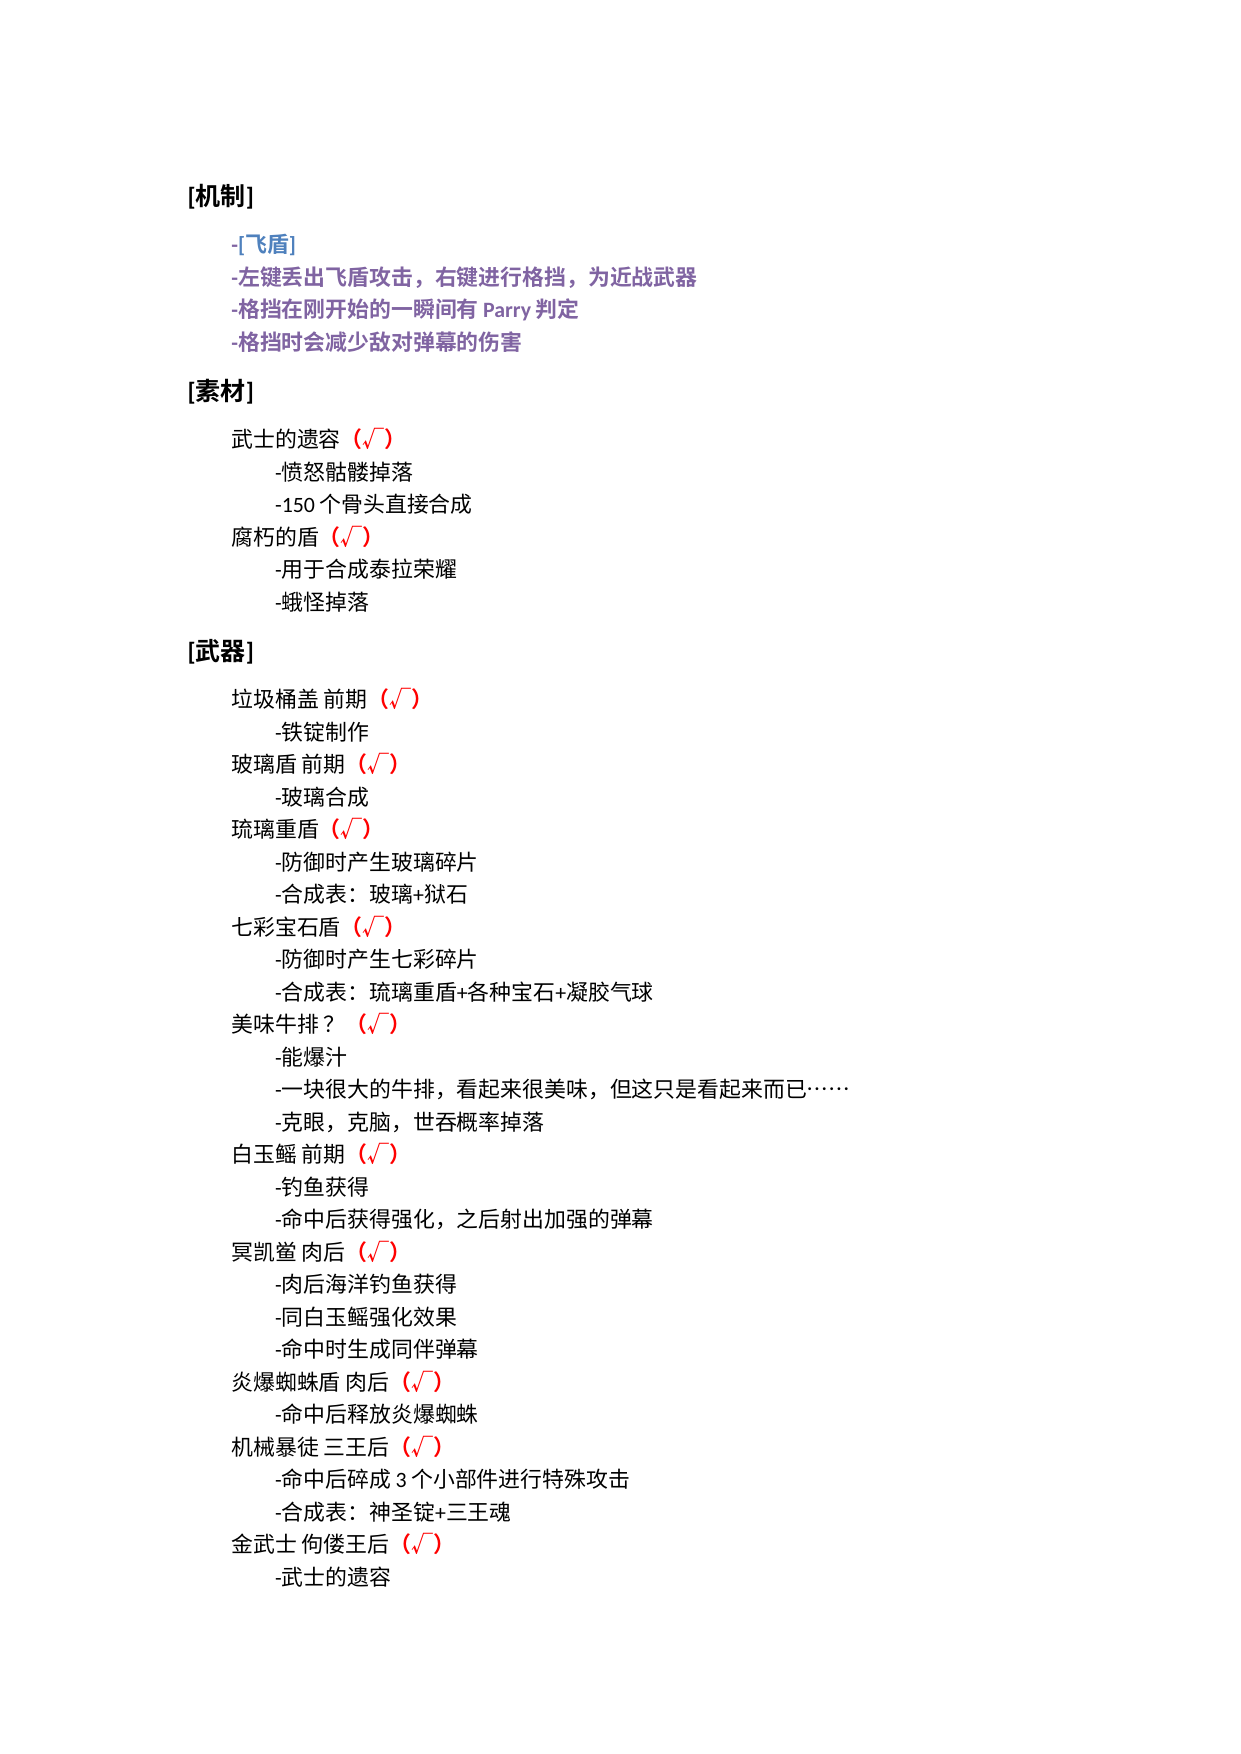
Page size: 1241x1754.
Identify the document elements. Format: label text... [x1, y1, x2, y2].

text -能爆汁 [231, 1039, 1053, 1072]
text 金武士 佝偻王后（√） [187, 1527, 1053, 1559]
text 武士的遗容（√） [187, 422, 1053, 454]
text -肉后海洋钓鱼获得 [231, 1267, 1053, 1299]
text -蛾怪掉落 [231, 584, 1053, 617]
text -命中后释放炎爆蜘蛛 [231, 1397, 1053, 1429]
text -合成表：神圣锭+三王魂 [231, 1494, 1053, 1527]
text 冥凯鲎 肉后（√） [187, 1234, 1053, 1267]
text -合成表：琉璃重盾+各种宝石+凝胶气球 [231, 974, 1053, 1007]
text -同白玉鳐强化效果 [231, 1299, 1053, 1332]
text -防御时产生玻璃碎片 [231, 844, 1053, 877]
text 炎爆蜘蛛盾 肉后（√） [187, 1364, 1053, 1397]
text [武器] [187, 617, 1053, 682]
text -合成表：玻璃+狱石 [231, 877, 1053, 909]
text 玻璃盾 前期（√） [187, 747, 1053, 779]
text -钓鱼获得 [231, 1169, 1053, 1202]
text 腐朽的盾（√） [187, 519, 1053, 552]
text -格挡时会减少敌对弹幕的伤害 [187, 324, 1053, 357]
text -克眼，克脑，世吞概率掉落 [231, 1104, 1053, 1137]
text -格挡在刚开始的一瞬间有Parry判定 [187, 292, 1053, 324]
text -命中时生成同伴弹幕 [231, 1332, 1053, 1364]
text -一块很大的牛排，看起来很美味，但这只是看起来而已…… [231, 1072, 1053, 1104]
text 白玉鳐 前期（√） [187, 1137, 1053, 1169]
text -命中后碎成3个小部件进行特殊攻击 [231, 1462, 1053, 1494]
text -150个骨头直接合成 [231, 487, 1053, 519]
text -防御时产生七彩碎片 [231, 942, 1053, 974]
text -铁锭制作 [231, 714, 1053, 747]
text 机械暴徒 三王后（√） [187, 1429, 1053, 1462]
text 垃圾桶盖 前期（√） [187, 682, 1053, 714]
text [机制] [187, 162, 1053, 227]
text -左键丢出飞盾攻击，右键进行格挡，为近战武器 [187, 259, 1053, 292]
text 美味牛排 ？（√） [187, 1007, 1053, 1039]
text -武士的遗容 [231, 1559, 1053, 1592]
text -玻璃合成 [231, 779, 1053, 812]
text 七彩宝石盾（√） [187, 909, 1053, 942]
text -命中后获得强化，之后射出加强的弹幕 [231, 1202, 1053, 1234]
text -[飞盾] [187, 227, 1053, 259]
text -用于合成泰拉荣耀 [231, 552, 1053, 584]
text [素材] [187, 357, 1053, 422]
text 琉璃重盾（√） [187, 812, 1053, 844]
text -愤怒骷髅掉落 [231, 454, 1053, 487]
